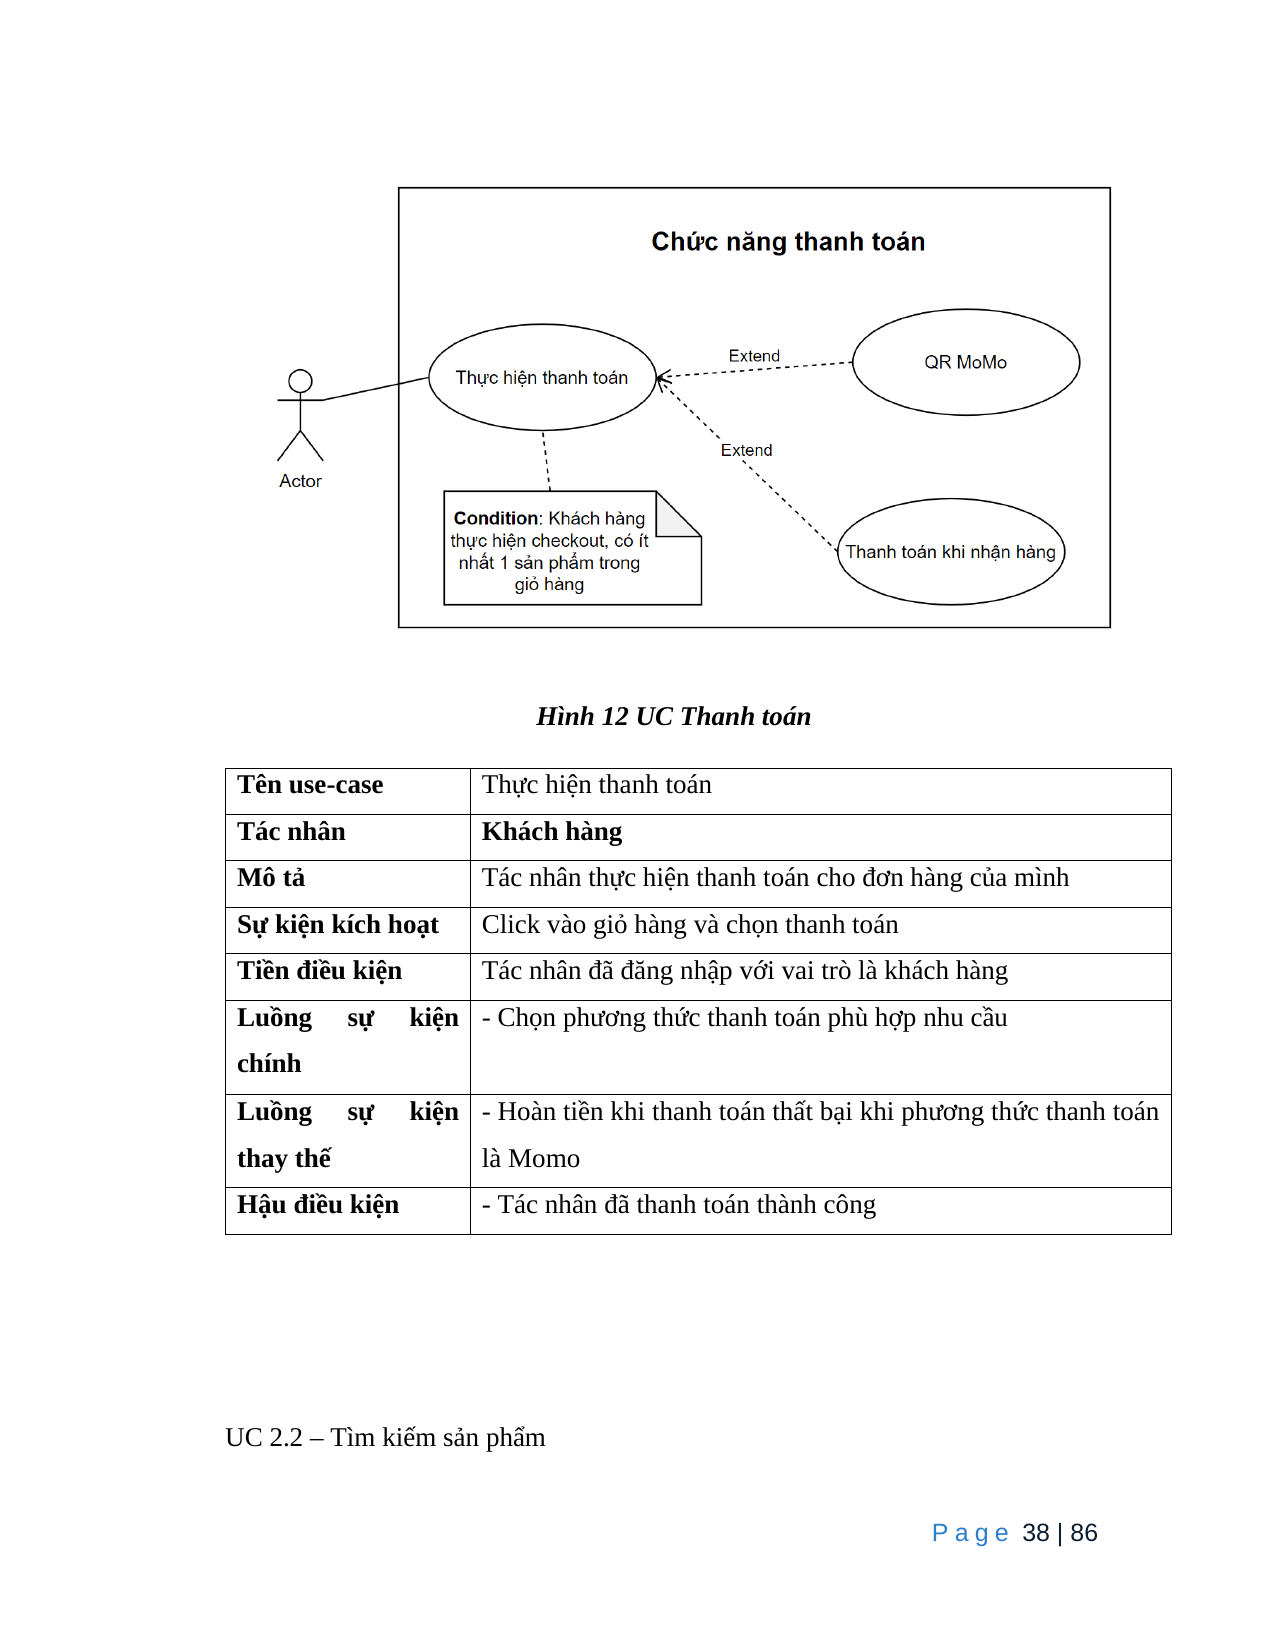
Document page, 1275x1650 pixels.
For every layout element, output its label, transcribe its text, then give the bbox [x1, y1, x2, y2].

table_cell - Tác nhân đã thanh toán thành công [471, 1188, 1171, 1234]
table_cell Hậu điều kiện [226, 1188, 470, 1234]
table_cell Khách hàng [471, 815, 1171, 860]
table_cell - Hoàn tiền khi thanh toán thất bại khi phương thức thanh toán là Momo [471, 1095, 1171, 1187]
table_cell Tác nhân thực hiện thanh toán cho đơn hàng của mình [471, 861, 1171, 907]
table_cell Luồng sự kiện thay thế [226, 1095, 470, 1187]
table_cell - Chọn phương thức thanh toán phù hợp nhu cầu [471, 1001, 1171, 1094]
table_cell Tác nhân [226, 815, 470, 860]
table_cell Sự kiện kích hoạt [226, 908, 470, 953]
table_cell Mô tả [226, 861, 470, 907]
text UC 2.2 – Tìm kiếm sản phẩm [225, 1421, 1125, 1453]
text Hình 12 UC Thanh toán [225, 700, 1125, 731]
table_header Thực hiện thanh toán [471, 769, 1171, 814]
table_cell Tác nhân đã đăng nhập với vai trò là khách hàng [471, 954, 1171, 1000]
table_header Tên use-case [226, 769, 470, 814]
picture [225, 150, 1166, 686]
table_cell Luồng sự kiện chính [226, 1001, 470, 1094]
table_cell Click vào giỏ hàng và chọn thanh toán [471, 908, 1171, 953]
table_cell Tiền điều kiện [226, 954, 470, 1000]
